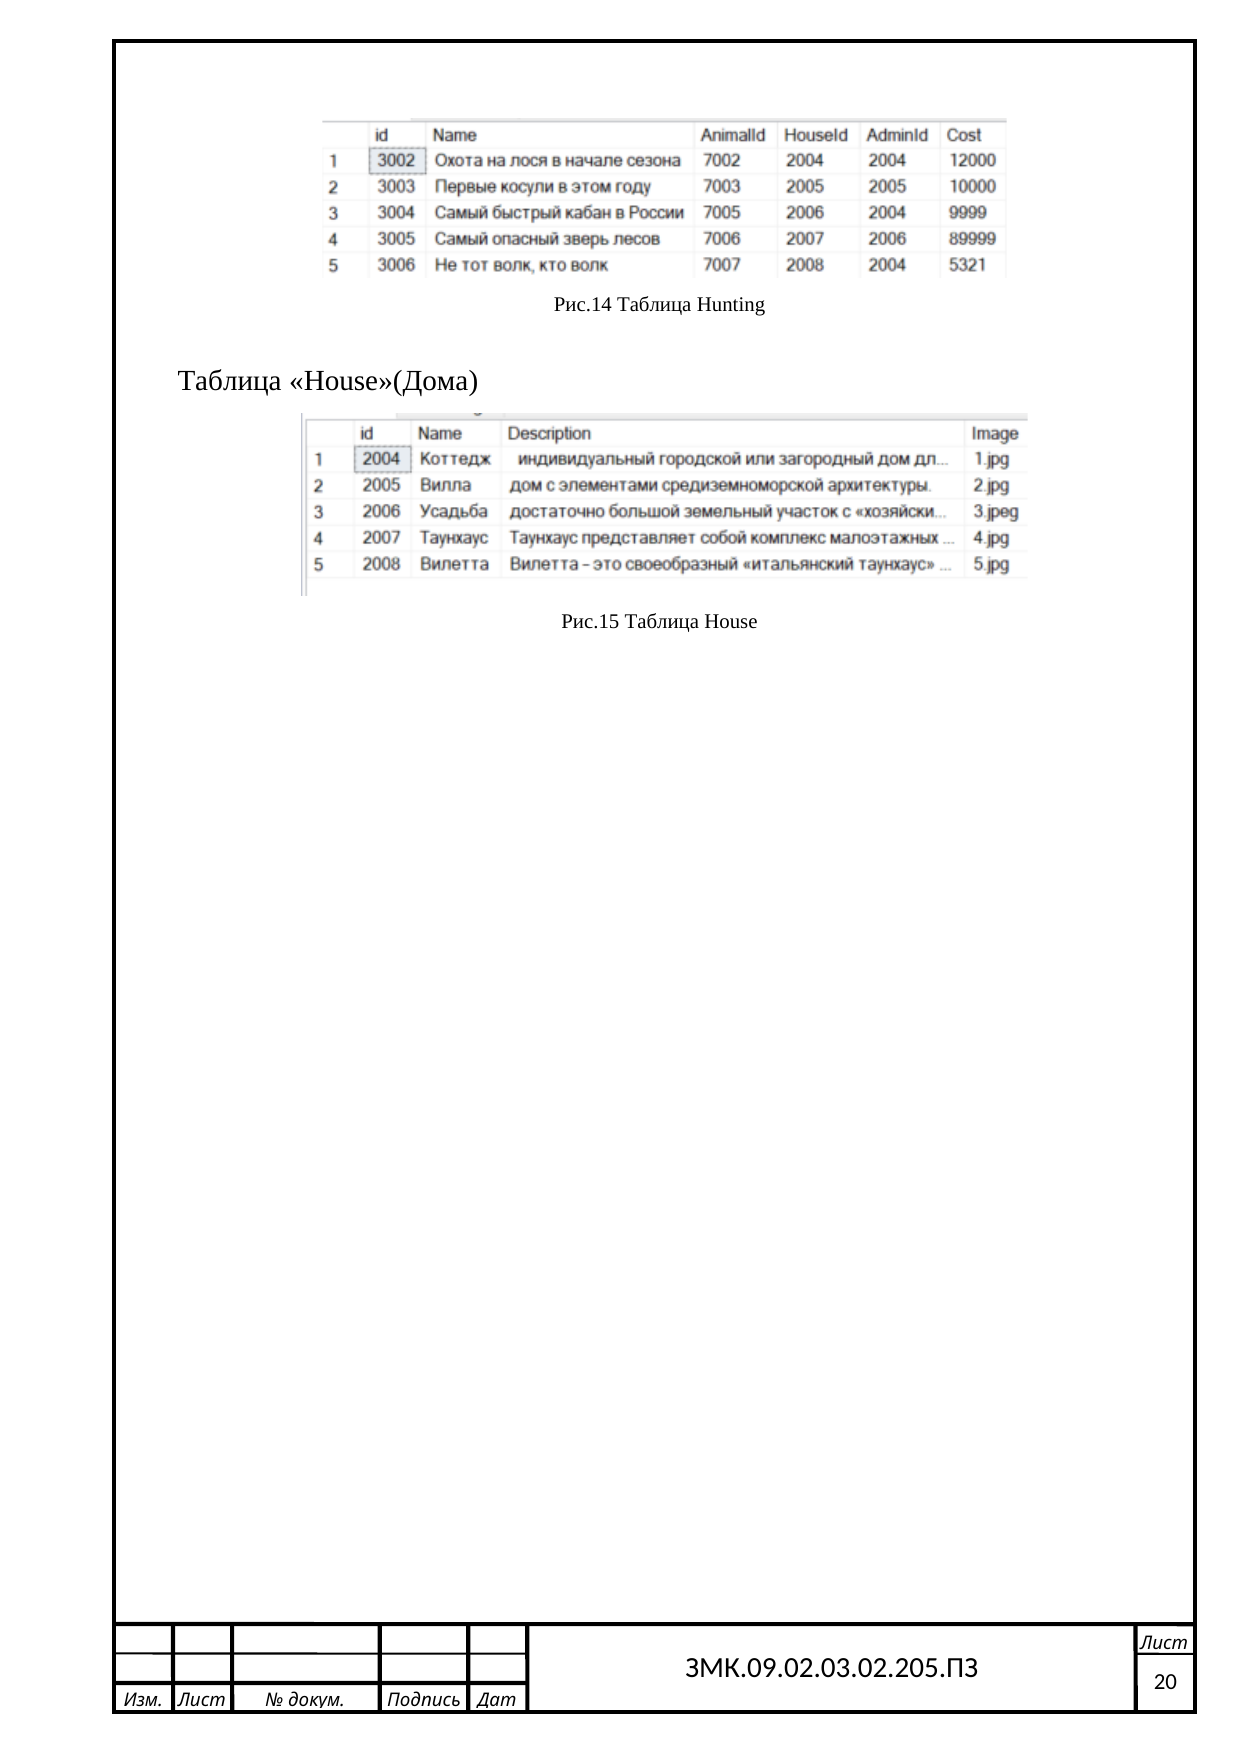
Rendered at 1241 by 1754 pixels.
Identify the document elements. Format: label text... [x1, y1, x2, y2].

text Рис.14 Таблица Hunting [177, 291, 1141, 316]
text Рис.15 Таблица House [177, 609, 1141, 633]
text Таблица «House»(Дома) [177, 363, 1152, 397]
picture [301, 413, 1028, 596]
picture [322, 118, 1007, 278]
